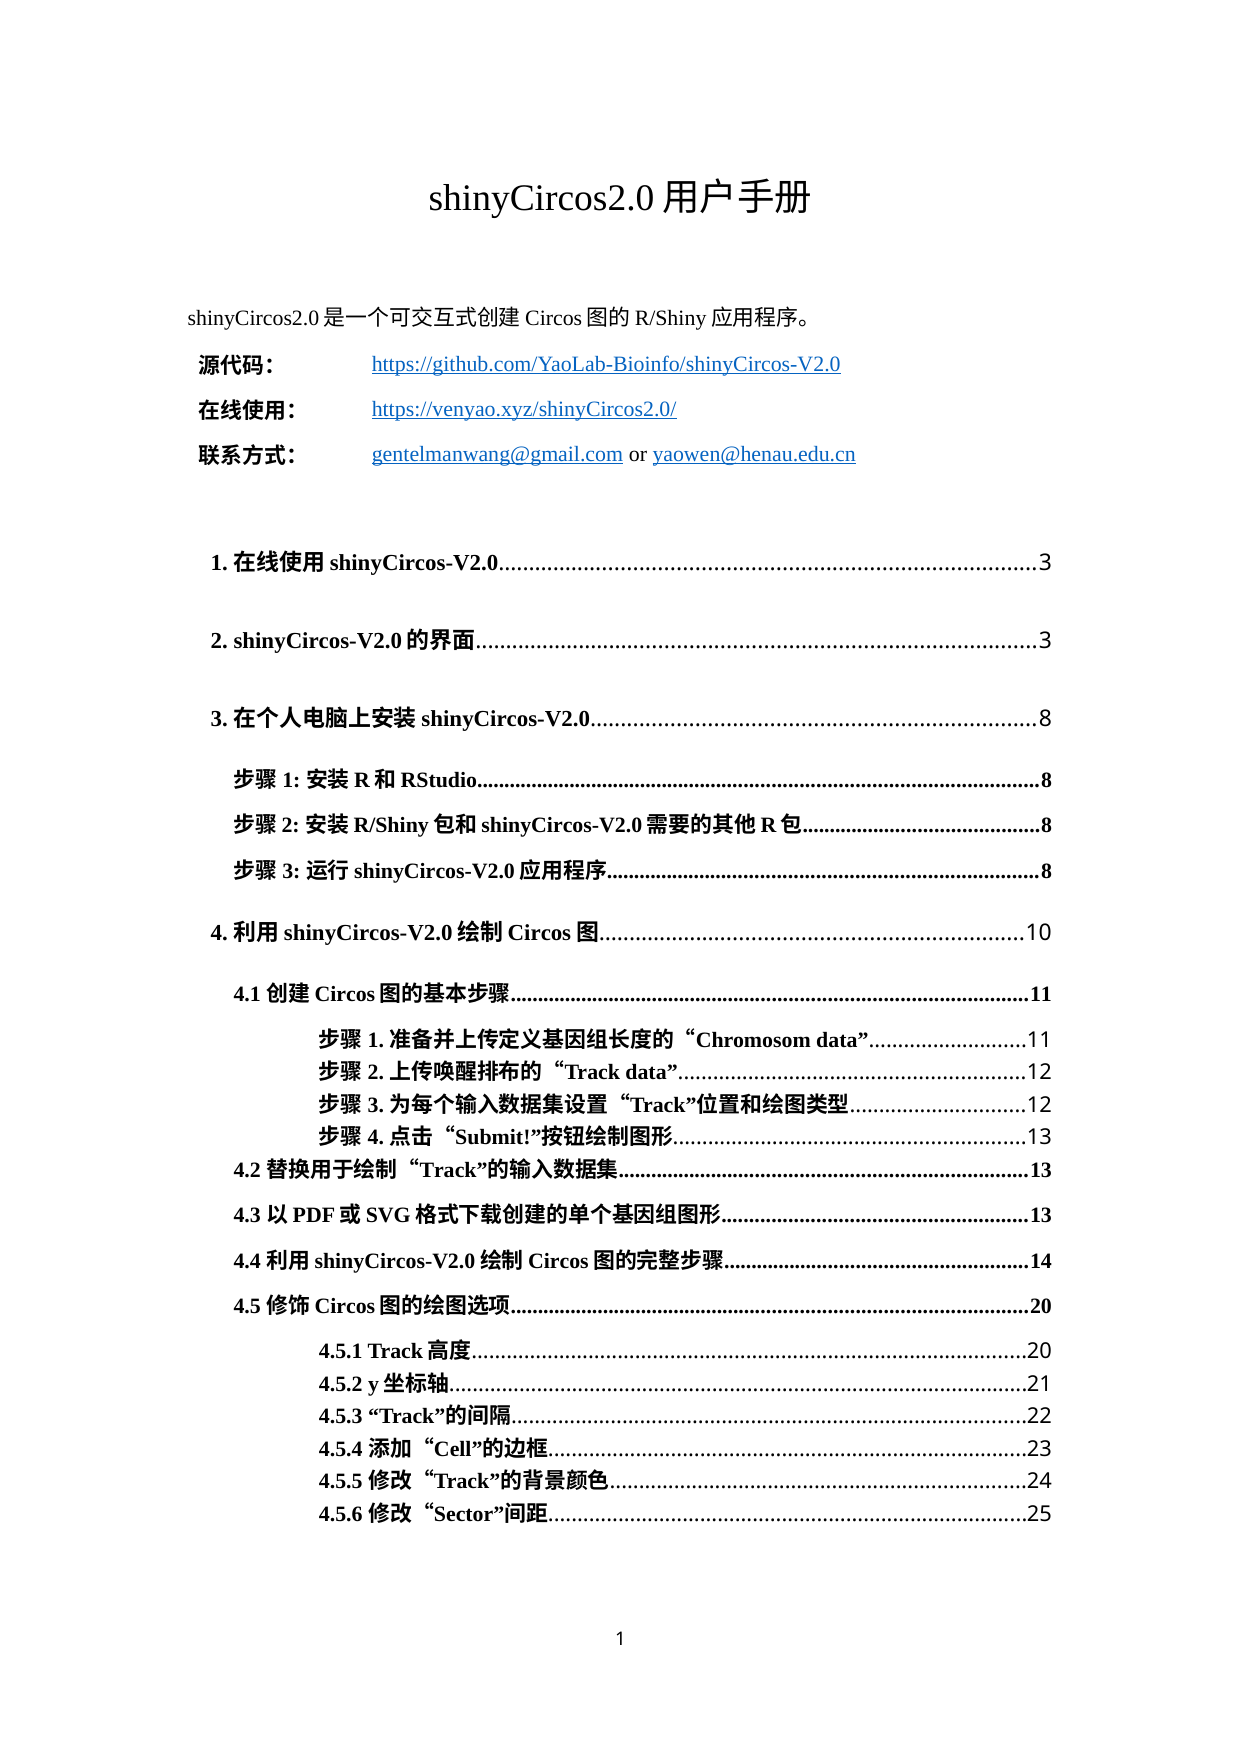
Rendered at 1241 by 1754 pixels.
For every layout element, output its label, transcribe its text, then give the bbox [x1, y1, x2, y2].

text 4. 利用shinyCircos-V2.0绘制Circos图 10 [210, 898, 1053, 963]
text 步骤 2. 上传唤醒排布的“Track data” 12 [319, 1054, 1053, 1086]
table_cell https://venyao.xyz/shinyCircos2.0/ [360, 393, 1052, 437]
text 3. 在个人电脑上安装shinyCircos-V2.0 8 [210, 684, 1053, 749]
text 4.5.4 添加“Cell”的边框 23 [319, 1431, 1053, 1463]
text 步骤 4. 点击“Submit!”按钮绘制图形 13 [319, 1119, 1053, 1151]
table_cell gentelmanwang@gmail.com or yaowen@henau.edu.cn [360, 438, 1052, 482]
table_header 源代码： [188, 348, 360, 392]
text 4.2 替换用于绘制“Track”的输入数据集 13 [233, 1151, 1053, 1184]
text 4.5.6 修改“Sector”间距 25 [319, 1496, 1053, 1528]
table_cell 联系方式： [188, 438, 360, 482]
text shinyCircos2.0是一个可交互式创建Circos图的R/Shiny应用程序。 [187, 299, 1053, 332]
table_header https://github.com/YaoLab-Bioinfo/shinyCircos-V2.0 [360, 348, 1052, 392]
text 4.5.1 Track高度 20 [319, 1333, 1053, 1366]
text 4.5.2 y坐标轴 21 [319, 1366, 1053, 1398]
text 4.5.5 修改“Track”的背景颜色 24 [319, 1463, 1053, 1496]
text 1. 在线使用shinyCircos-V2.0 3 [210, 528, 1053, 593]
text 4.3 以PDF或SVG格式下载创建的单个基因组图形 13 [233, 1197, 1053, 1229]
text 4.4 利用shinyCircos-V2.0绘制Circos图的完整步骤 14 [233, 1242, 1053, 1275]
text shinyCircos2.0用户手册 [187, 162, 1053, 227]
text 4.5 修饰Circos图的绘图选项 20 [233, 1288, 1053, 1320]
text 步骤 1: 安装R和RStudio 8 [233, 762, 1053, 794]
text 2. shinyCircos-V2.0的界面 3 [210, 606, 1053, 671]
text 4.1 创建Circos图的基本步骤 11 [233, 976, 1053, 1008]
text 4.5.3 “Track”的间隔 22 [319, 1398, 1053, 1431]
text 步骤 3. 为每个输入数据集设置“Track”位置和绘图类型 12 [319, 1086, 1053, 1119]
text 步骤 1. 准备并上传定义基因组长度的“Chromosom data” 11 [319, 1021, 1053, 1054]
text 步骤 3: 运行shinyCircos-V2.0应用程序 8 [233, 852, 1053, 885]
table_cell 在线使用： [188, 393, 360, 437]
text 步骤2: 安装R/Shiny包和shinyCircos-V2.0需要的其他R包 8 [233, 807, 1053, 839]
